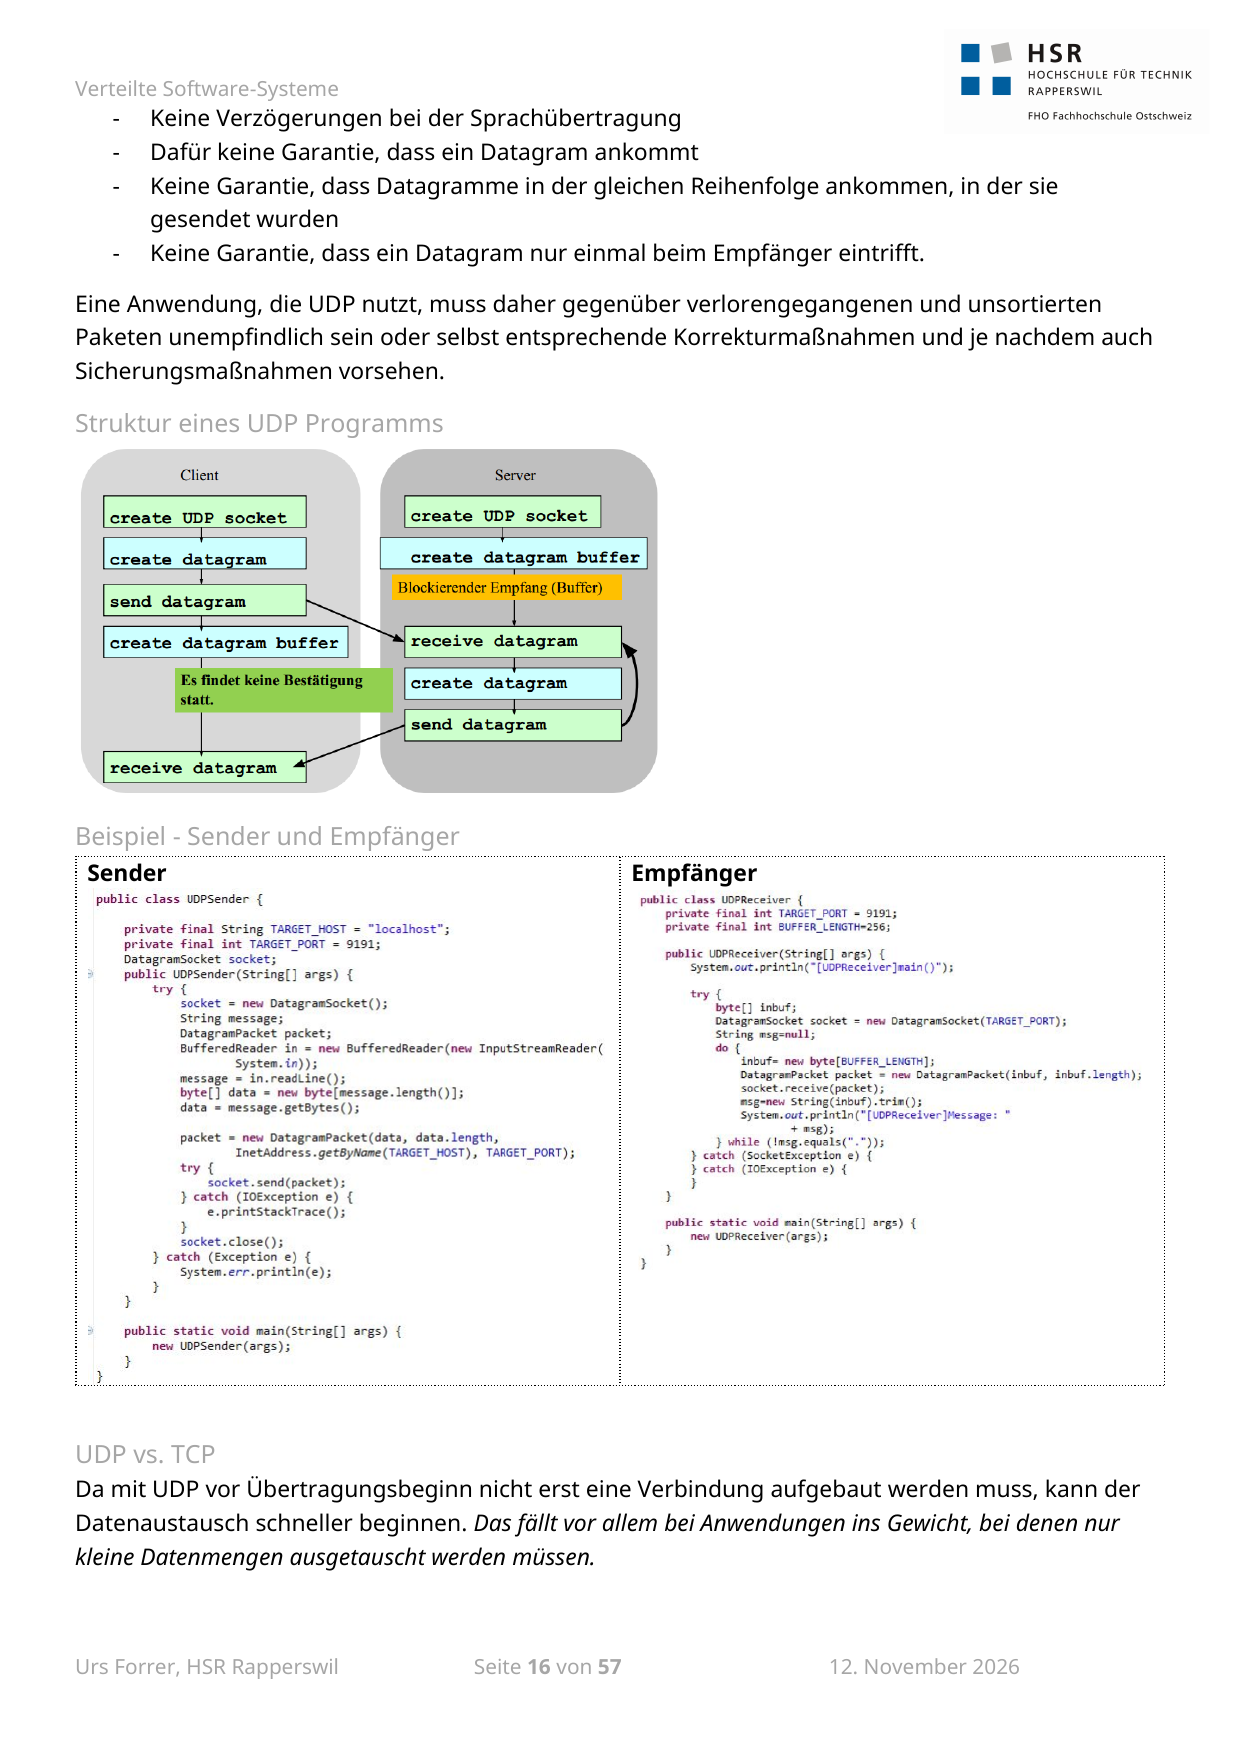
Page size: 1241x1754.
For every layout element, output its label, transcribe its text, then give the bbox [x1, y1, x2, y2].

subtitle Struktur eines UDP Programms [75, 406, 1165, 439]
table_header Empfänger [620, 856, 1164, 1384]
list Keine Verzögerungen bei der Sprachübertragung [112, 102, 1165, 133]
subtitle Beispiel - Sender und Empfänger [75, 819, 1165, 853]
picture [75, 442, 663, 800]
subtitle UDP vs. TCP [75, 1437, 1165, 1471]
text Da mit UDP vor Übertragungsbeginn nicht erst eine Verbindung aufgebaut werden muss, kann der Datenaustausch schneller beginnen. Das fällt vor allem bei Anwendungen ins Gewicht, bei denen nur kleine Datenmengen ausgetauscht werden müssen. [75, 1473, 1165, 1572]
text Eine Anwendung, die UDP nutzt, muss daher gegenüber verlorengegangenen und unsortierten Paketen unempfindlich sein oder selbst entsprechende Korrekturmaßnahmen und je nachdem auch Sicherungsmaßnahmen vorsehen. [75, 288, 1165, 386]
picture [631, 888, 1153, 1273]
picture [87, 888, 609, 1385]
table_header Sender [76, 856, 620, 1384]
list Dafür keine Garantie, dass ein Datagram ankommt [112, 136, 1165, 167]
picture [943, 29, 1210, 134]
list Keine Garantie, dass Datagramme in der gleichen Reihenfolge ankommen, in der sie gesendet wurden [112, 170, 1165, 235]
list Keine Garantie, dass ein Datagram nur einmal beim Empfänger eintrifft. [112, 237, 1165, 268]
